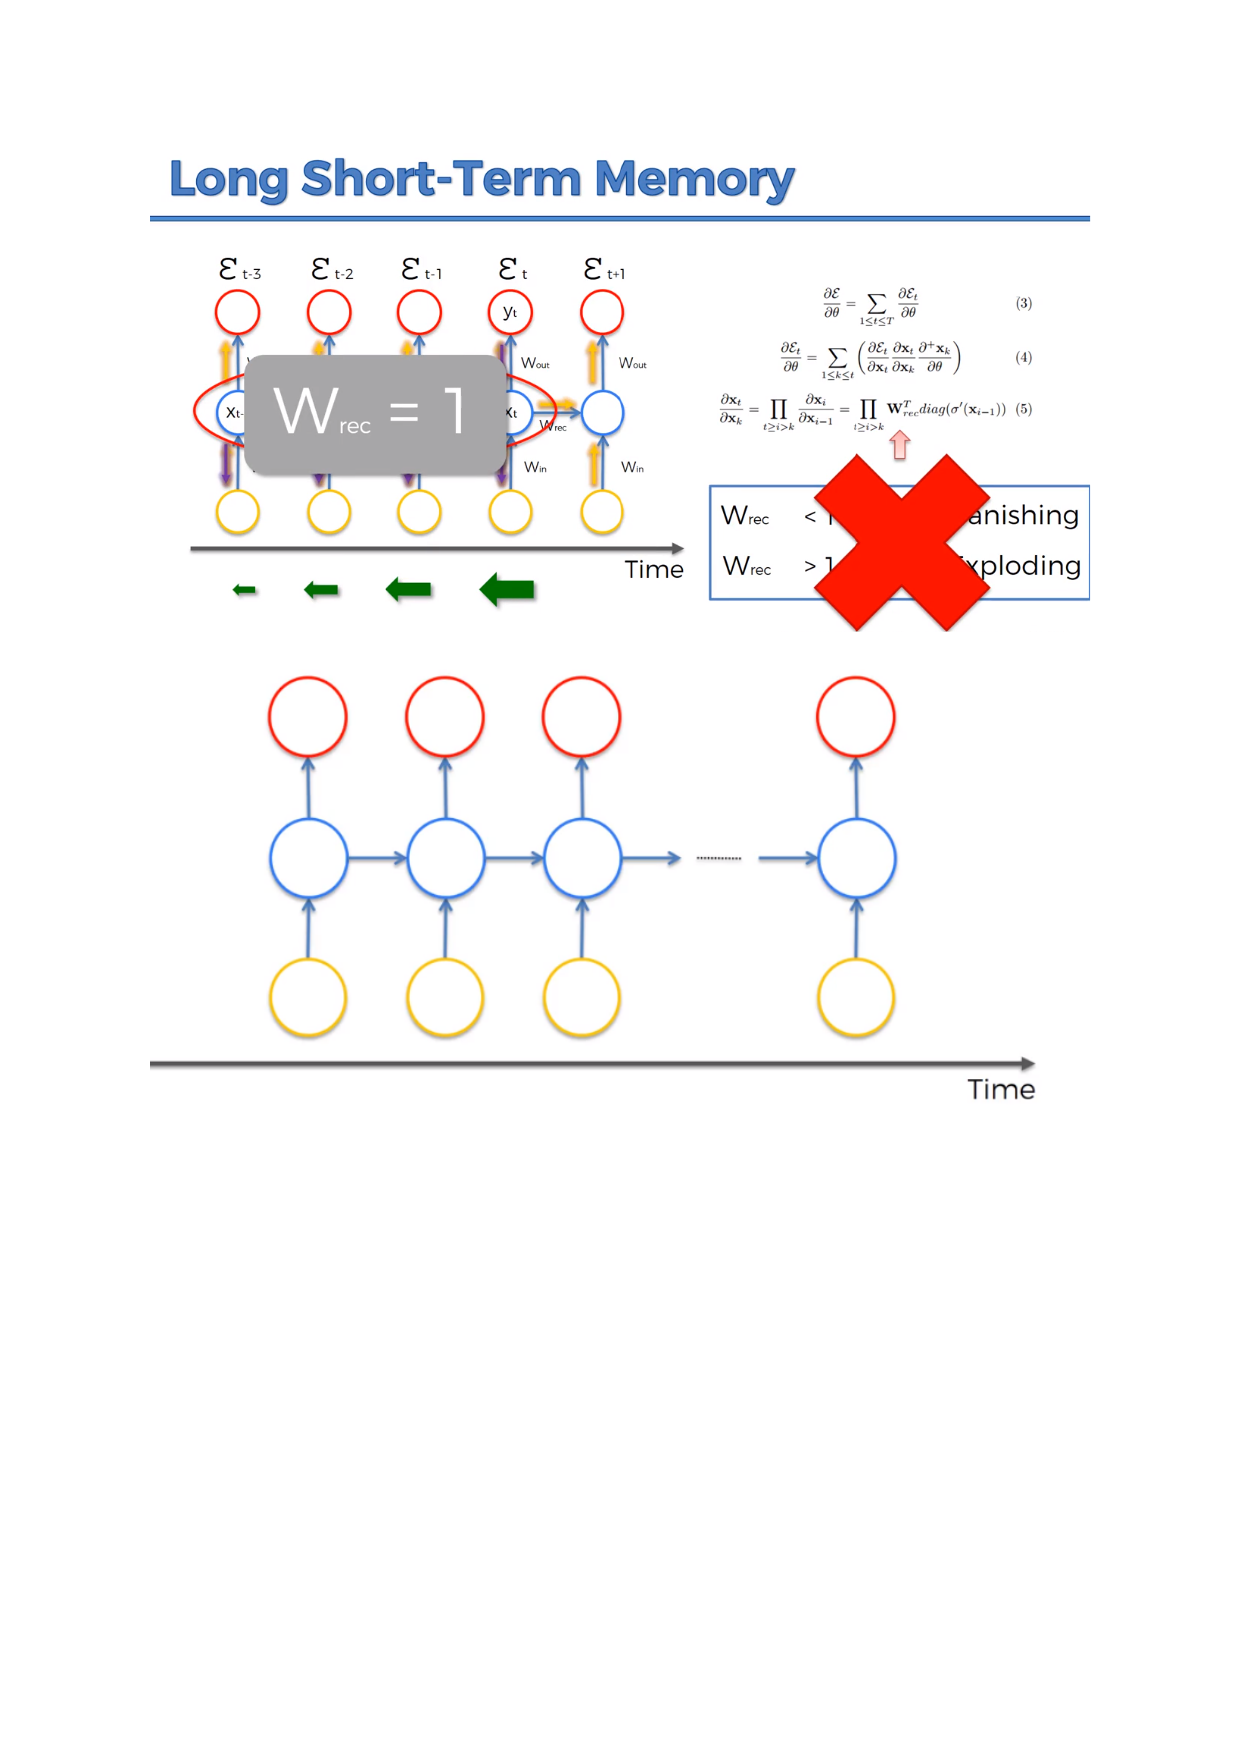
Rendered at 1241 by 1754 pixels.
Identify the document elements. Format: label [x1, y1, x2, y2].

picture [150, 650, 1091, 1108]
picture [150, 150, 1091, 632]
